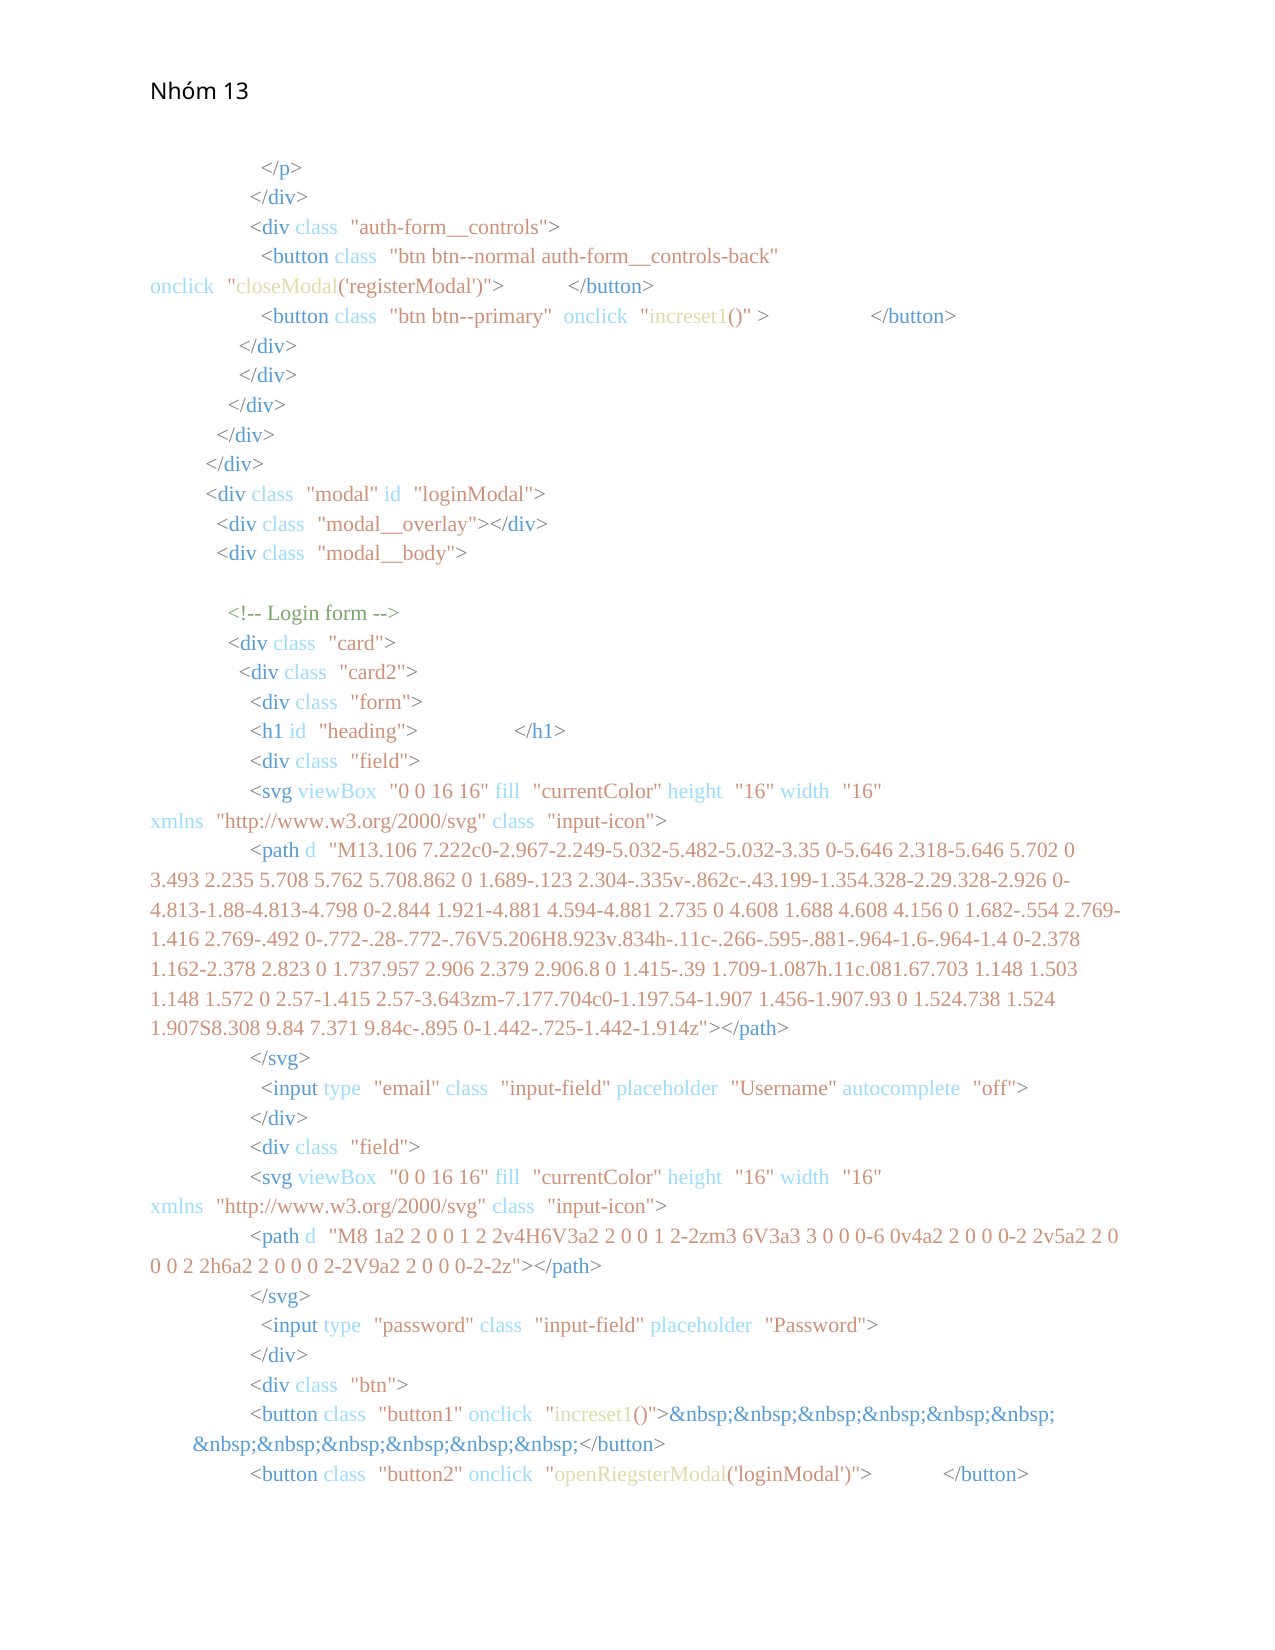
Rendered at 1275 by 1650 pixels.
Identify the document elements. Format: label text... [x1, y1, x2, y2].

text </div> [150, 1337, 1125, 1367]
text </div> [150, 387, 1125, 417]
text <div class="modal__overlay"></div> [150, 506, 1125, 536]
text <div class="modal" id="loginModal"> [150, 477, 1125, 506]
text </div> [150, 358, 1125, 387]
text <path d="M13.106 7.222c0-2.967-2.249-5.032-5.482-5.032-3.35 0-5.646 2.318-5.646 5.702 0 3.493 2.235 5.708 5.762 5.708.862 0 1.689-.123 2.304-.335v-.862c-.43.199-1.354.328-2.29.328-2.926 0-4.813-1.88-4.813-4.798 0-2.844 1.921-4.881 4.594-4.881 2.735 0 4.608 1.688 4.608 4.156 0 1.682-.554 2.769-1.416 2.769-.492 0-.772-.28-.772-.76V5.206H8.923v.834h-.11c-.266-.595-.881-.964-1.6-.964-1.4 0-2.378 1.162-2.378 2.823 0 1.737.957 2.906 2.379 2.906.8 0 1.415-.39 1.709-1.087h.11c.081.67.703 1.148 1.503 1.148 1.572 0 2.57-1.415 2.57-3.643zm-7.177.704c0-1.197.54-1.907 1.456-1.907.93 0 1.524.738 1.524 1.907S8.308 9.84 7.371 9.84c-.895 0-1.442-.725-1.442-1.914z"></path> [150, 833, 1125, 1041]
text </div> [150, 1100, 1125, 1130]
text <input type="email" class="input-field" placeholder="Username" autocomplete="off"> [150, 1070, 1125, 1100]
text </svg> [150, 1041, 1125, 1070]
text <div class="btn"> [150, 1367, 1125, 1397]
text </div> [150, 328, 1125, 358]
text <button class="btn btn--normal auth-form__controls-back" onclick="closeModal('registerModal')">ĐÓNG</button> [150, 239, 1125, 298]
text <path d="M8 1a2 2 0 0 1 2 2v4H6V3a2 2 0 0 1 2-2zm3 6V3a3 3 0 0 0-6 0v4a2 2 0 0 0-2 2v5a2 2 0 0 0 2 2h6a2 2 0 0 0 2-2V9a2 2 0 0 0-2-2z"></path> [150, 1219, 1125, 1278]
text <input type="password" class="input-field" placeholder="Password"> [150, 1308, 1125, 1337]
text </svg> [150, 1278, 1125, 1308]
text <!-- Login form --> [150, 595, 1125, 625]
text <svg viewBox="0 0 16 16" fill="currentColor" height="16" width="16" xmlns="http://www.w3.org/2000/svg" class="input-icon"> [150, 773, 1125, 833]
text </div> [150, 417, 1125, 447]
text <div class="field"> [150, 1130, 1125, 1159]
text <div class="auth-form__controls"> [150, 209, 1125, 239]
text <svg viewBox="0 0 16 16" fill="currentColor" height="16" width="16" xmlns="http://www.w3.org/2000/svg" class="input-icon"> [150, 1159, 1125, 1219]
text </div> [150, 447, 1125, 477]
text <div class="field"> [150, 744, 1125, 773]
text <div class="card"> [150, 625, 1125, 655]
text </div> [150, 180, 1125, 209]
text <div class="form"> [150, 684, 1125, 714]
text <button class="btn btn--primary" onclick="increset1()" >ĐĂNG KÝ</button> [150, 298, 1125, 328]
text <div class="card2"> [150, 655, 1125, 684]
text <h1 id="heading">Đăng nhập</h1> [150, 714, 1125, 744]
text <button class="button1" onclick="increset1()">&nbsp;&nbsp;&nbsp;&nbsp;&nbsp;&nbsp;Đăng nhập&nbsp;&nbsp;&nbsp;&nbsp;&nbsp;&nbsp;</button> [150, 1397, 1125, 1456]
text <button class="button2" onclick="openRiegsterModal('loginModal')">Đăng kí</button> [150, 1456, 1125, 1486]
text <div class="modal__body"> [150, 536, 1125, 566]
text </p> [150, 150, 1125, 180]
